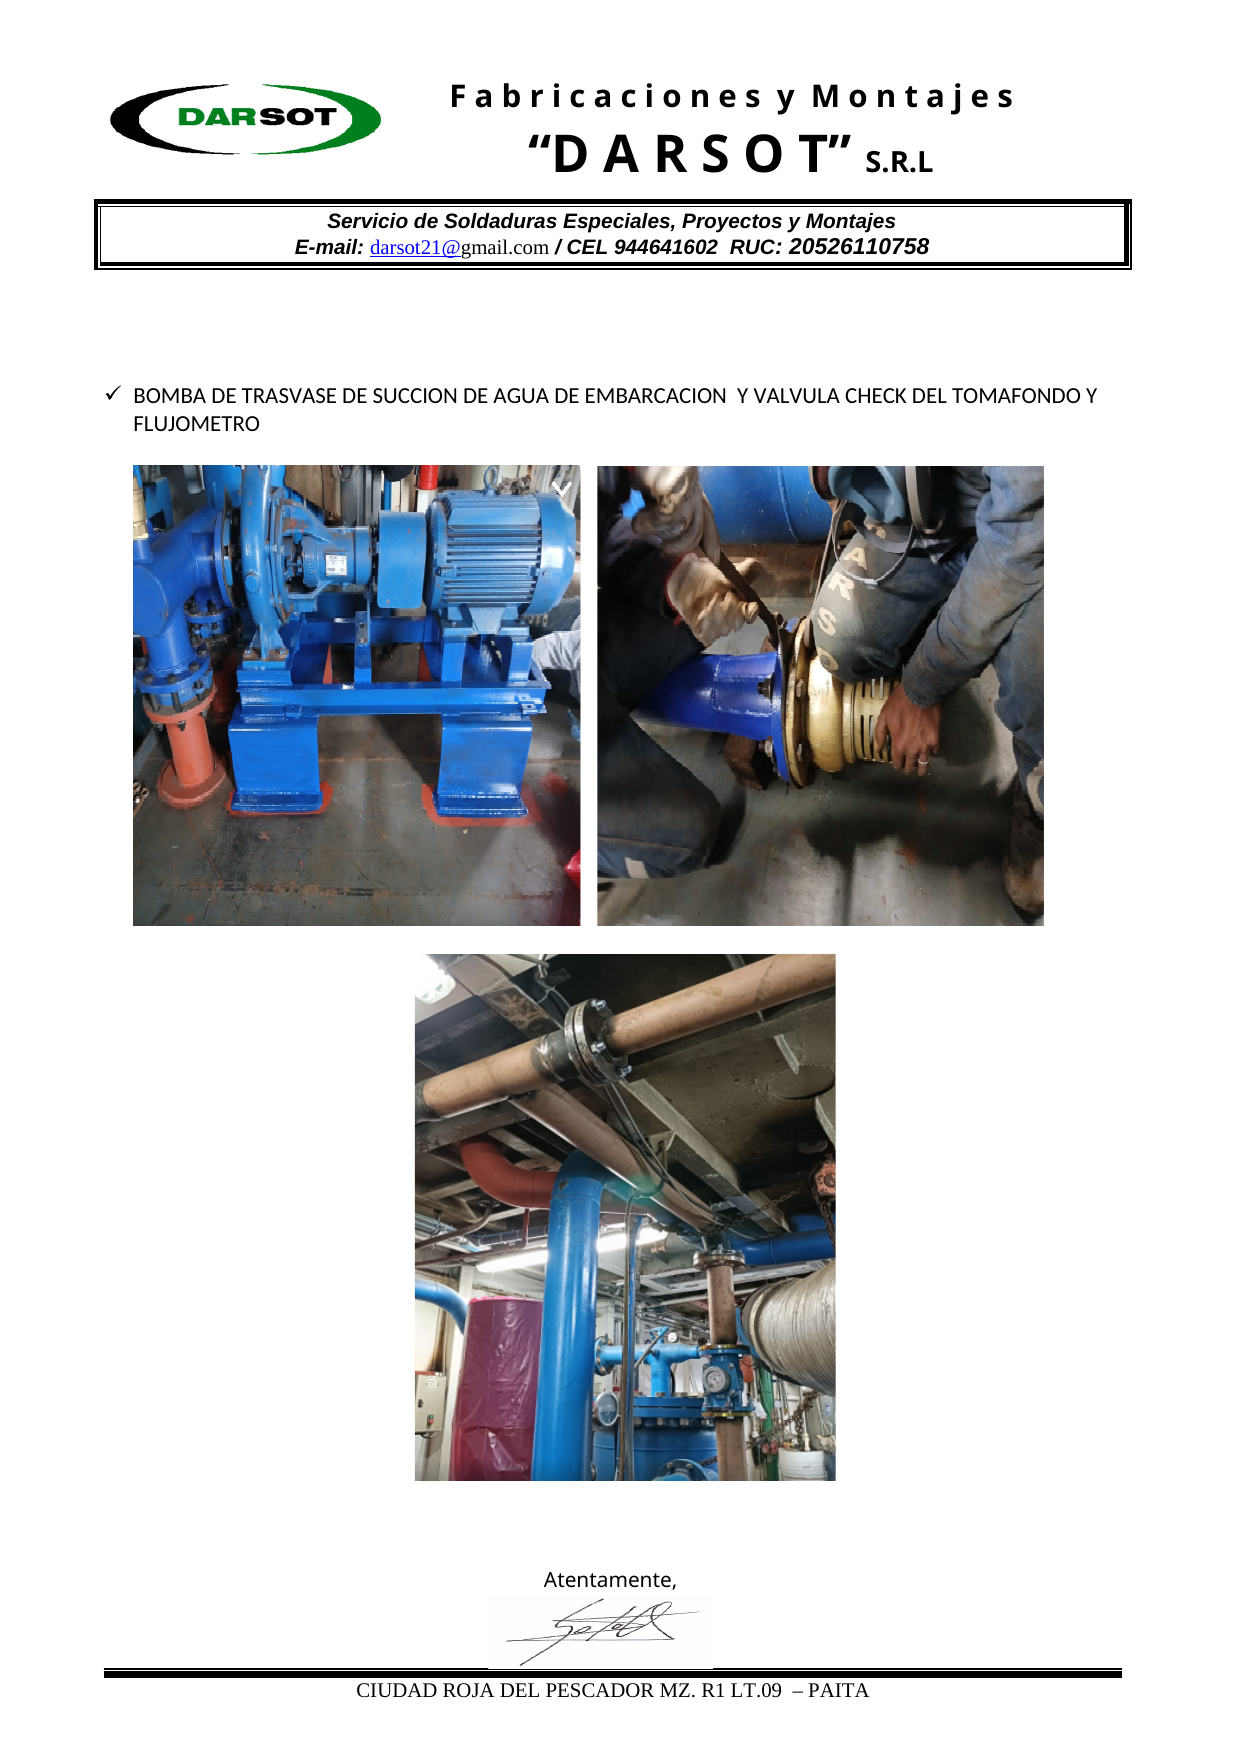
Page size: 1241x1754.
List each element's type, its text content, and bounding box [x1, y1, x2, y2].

text Atentamente, [103, 1565, 1118, 1594]
picture [414, 954, 836, 1481]
picture [597, 466, 1044, 926]
picture [106, 70, 385, 166]
list BOMBA DE TRASVASE DE SUCCION DE AGUA DE EMBARCACION Y VALVULA CHECK DEL TOMAFONDO Y FLUJOMETRO [103, 382, 1118, 438]
picture [488, 1595, 714, 1669]
picture [133, 465, 581, 926]
